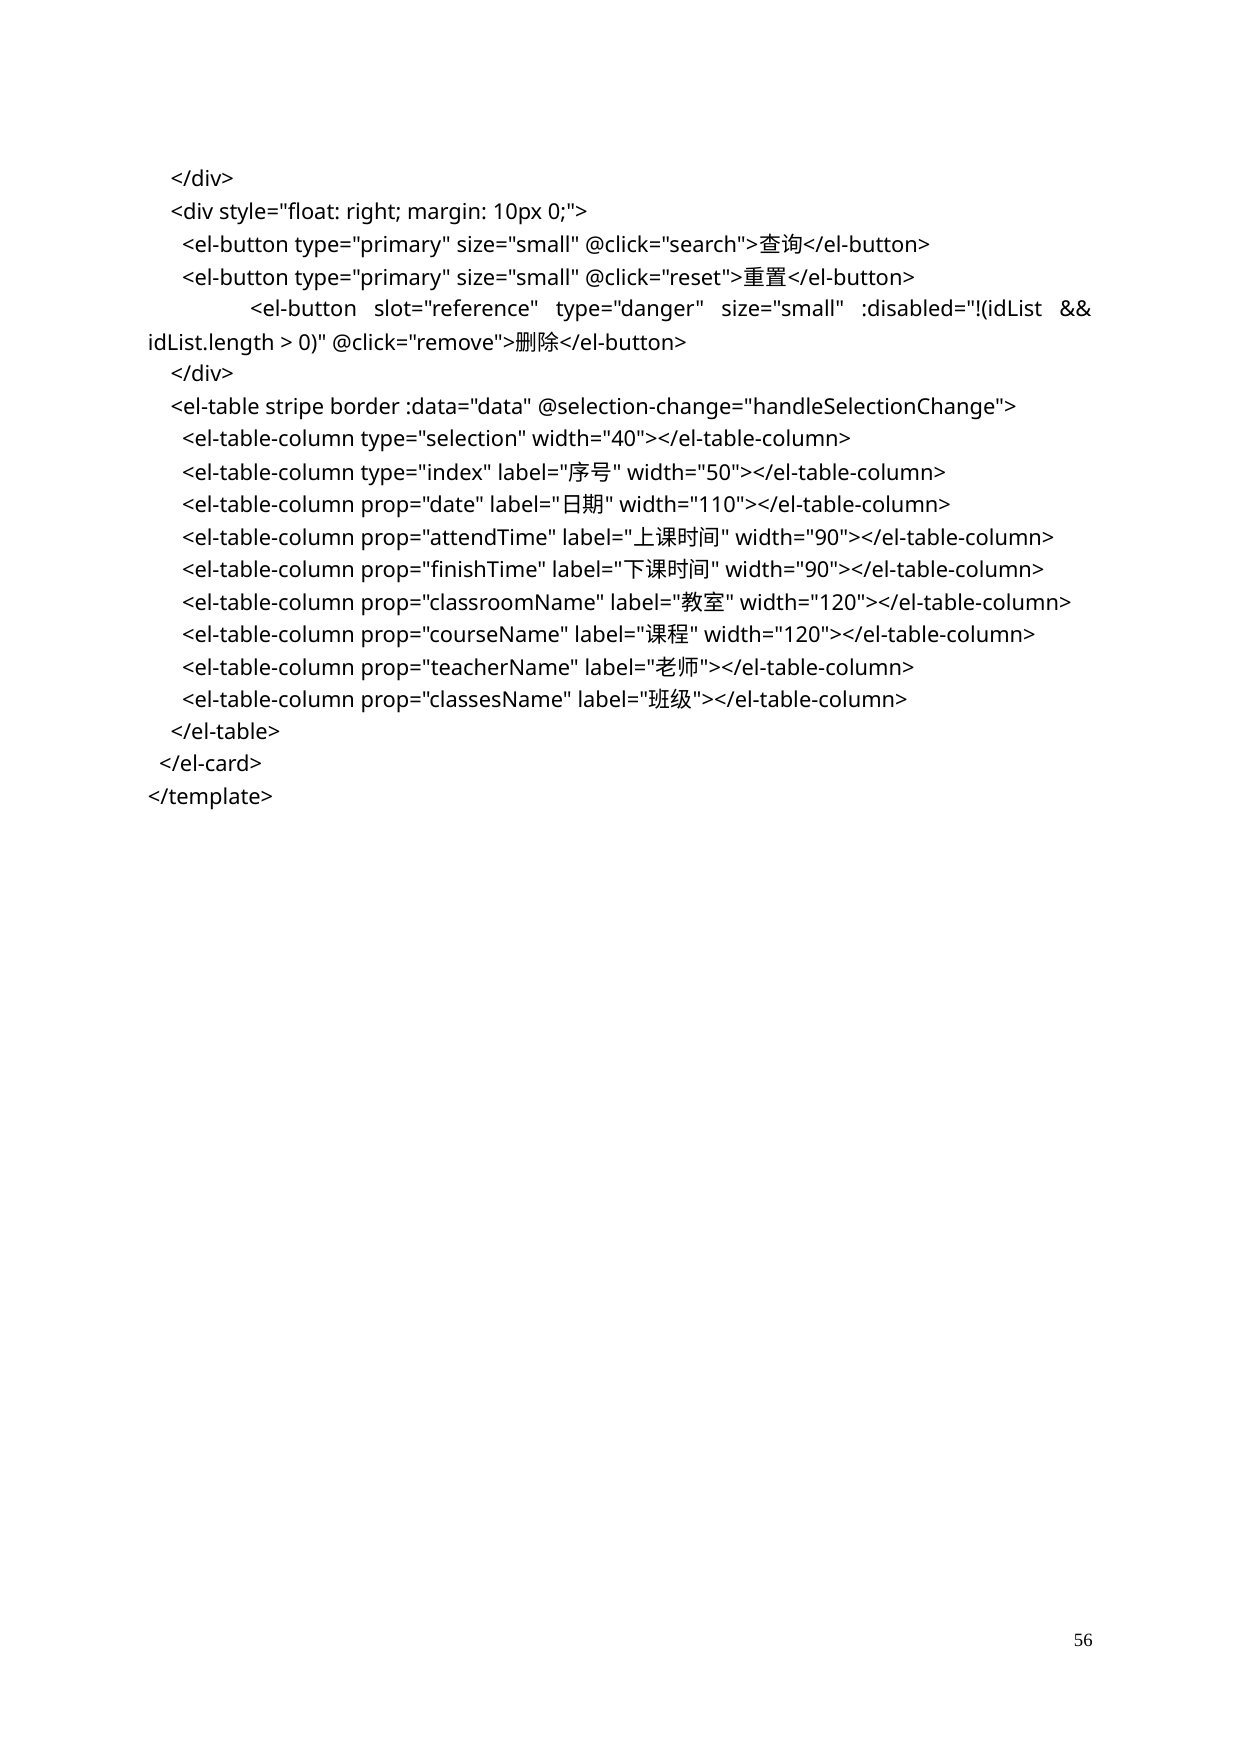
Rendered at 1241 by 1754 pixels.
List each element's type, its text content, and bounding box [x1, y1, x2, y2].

text <el-button type="primary" size="small" @click="reset">重置</el-button> [148, 259, 1092, 292]
text <el-button slot="reference" type="danger" size="small" :disabled="!(idList && idList.length > 0)" @click="remove">删除</el-button> [148, 292, 1092, 357]
text <el-table-column type="index" label="序号" width="50"></el-table-column> [148, 454, 1092, 487]
text </el-card> [148, 747, 1092, 779]
text </el-table> [148, 714, 1092, 747]
text <el-table-column prop="teacherName" label="老师"></el-table-column> [148, 649, 1092, 682]
text <el-table-column prop="date" label="日期" width="110"></el-table-column> [148, 487, 1092, 519]
text <el-table-column prop="classesName" label="班级"></el-table-column> [148, 682, 1092, 714]
text </div> [148, 162, 1092, 194]
text </div> [148, 357, 1092, 389]
text <el-table-column prop="attendTime" label="上课时间" width="90"></el-table-column> [148, 519, 1092, 552]
text <el-table-column prop="courseName" label="课程" width="120"></el-table-column> [148, 617, 1092, 649]
text <div style="float: right; margin: 10px 0;"> [148, 194, 1092, 227]
text <el-table stripe border :data="data" @selection-change="handleSelectionChange"> [148, 389, 1092, 422]
text <el-table-column prop="classroomName" label="教室" width="120"></el-table-column> [148, 584, 1092, 617]
text <el-button type="primary" size="small" @click="search">查询</el-button> [148, 227, 1092, 259]
text <el-table-column prop="finishTime" label="下课时间" width="90"></el-table-column> [148, 552, 1092, 584]
text </template> [148, 779, 1092, 812]
text <el-table-column type="selection" width="40"></el-table-column> [148, 422, 1092, 454]
